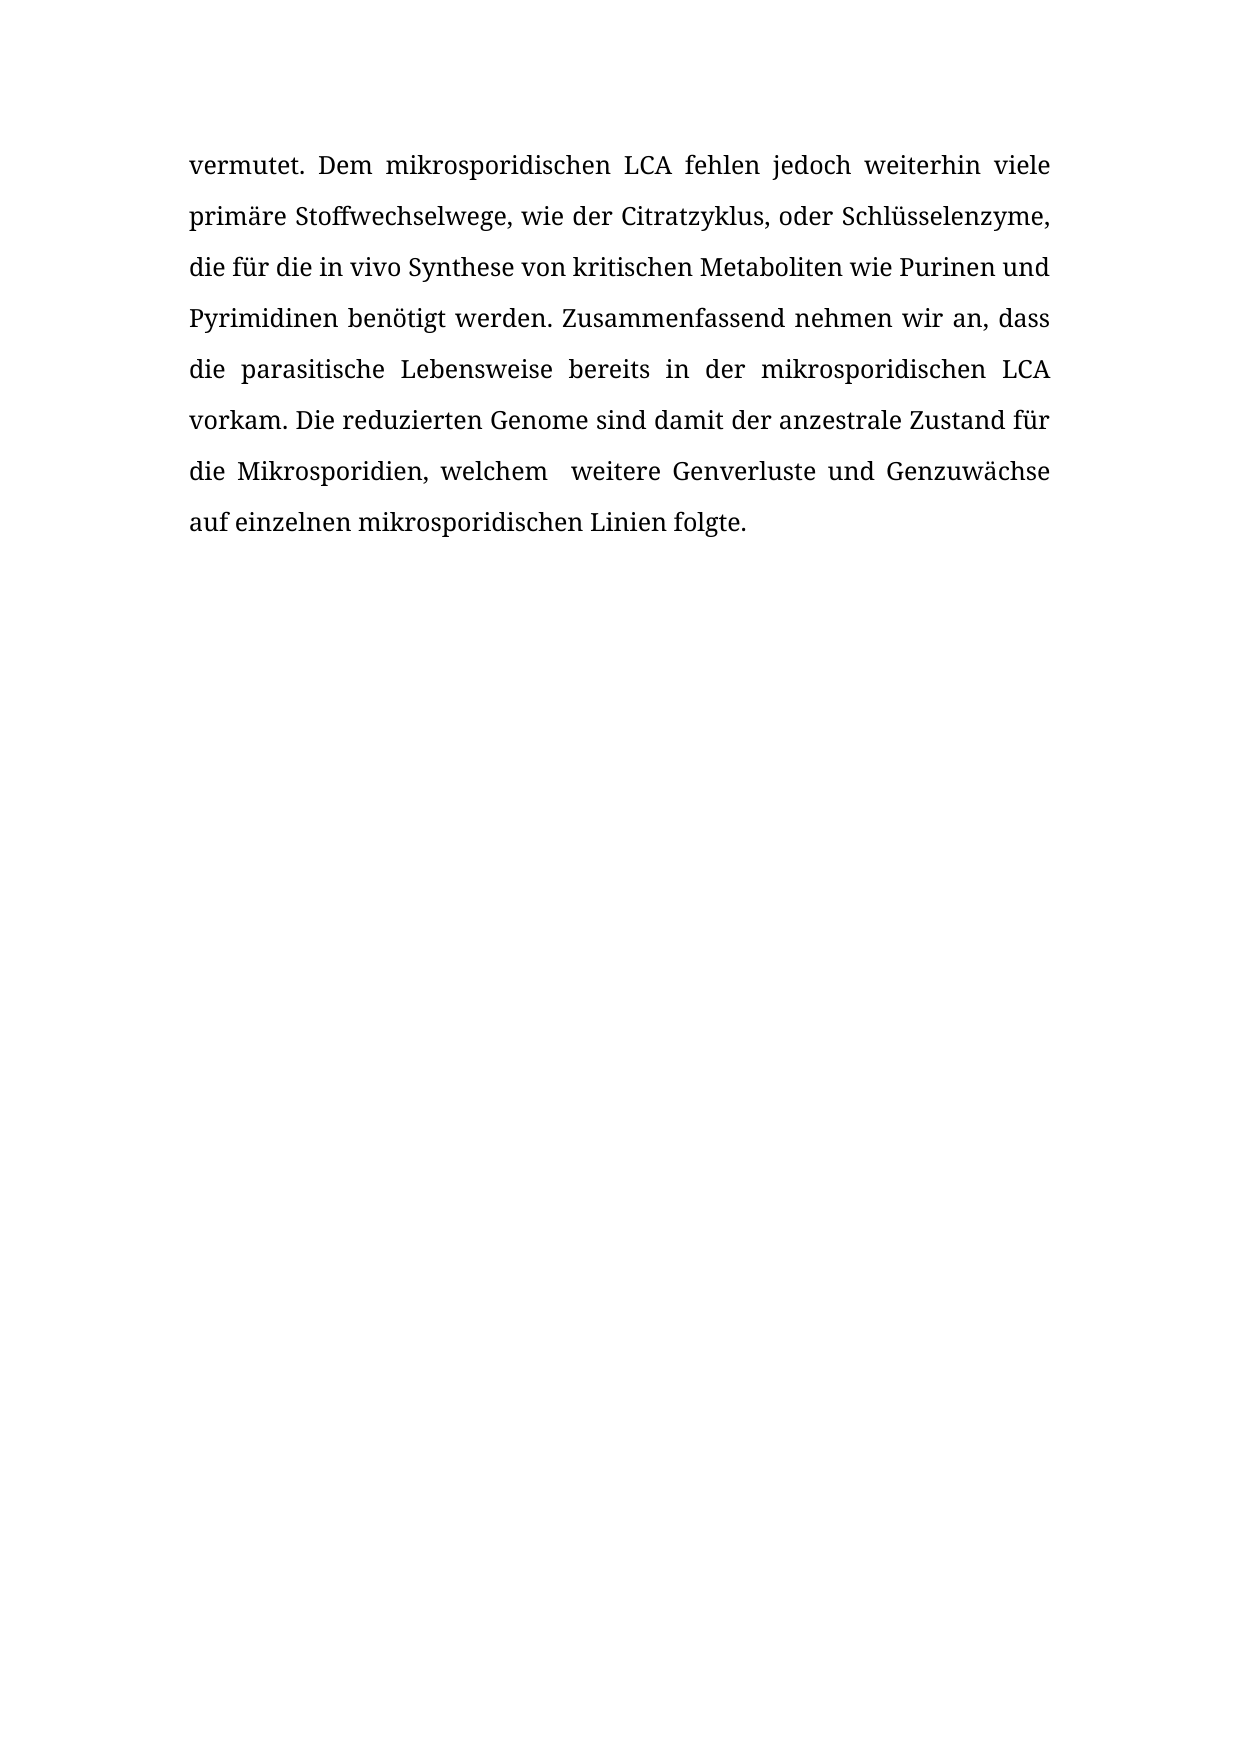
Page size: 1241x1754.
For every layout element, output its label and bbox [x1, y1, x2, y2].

text [189, 148, 1051, 539]
